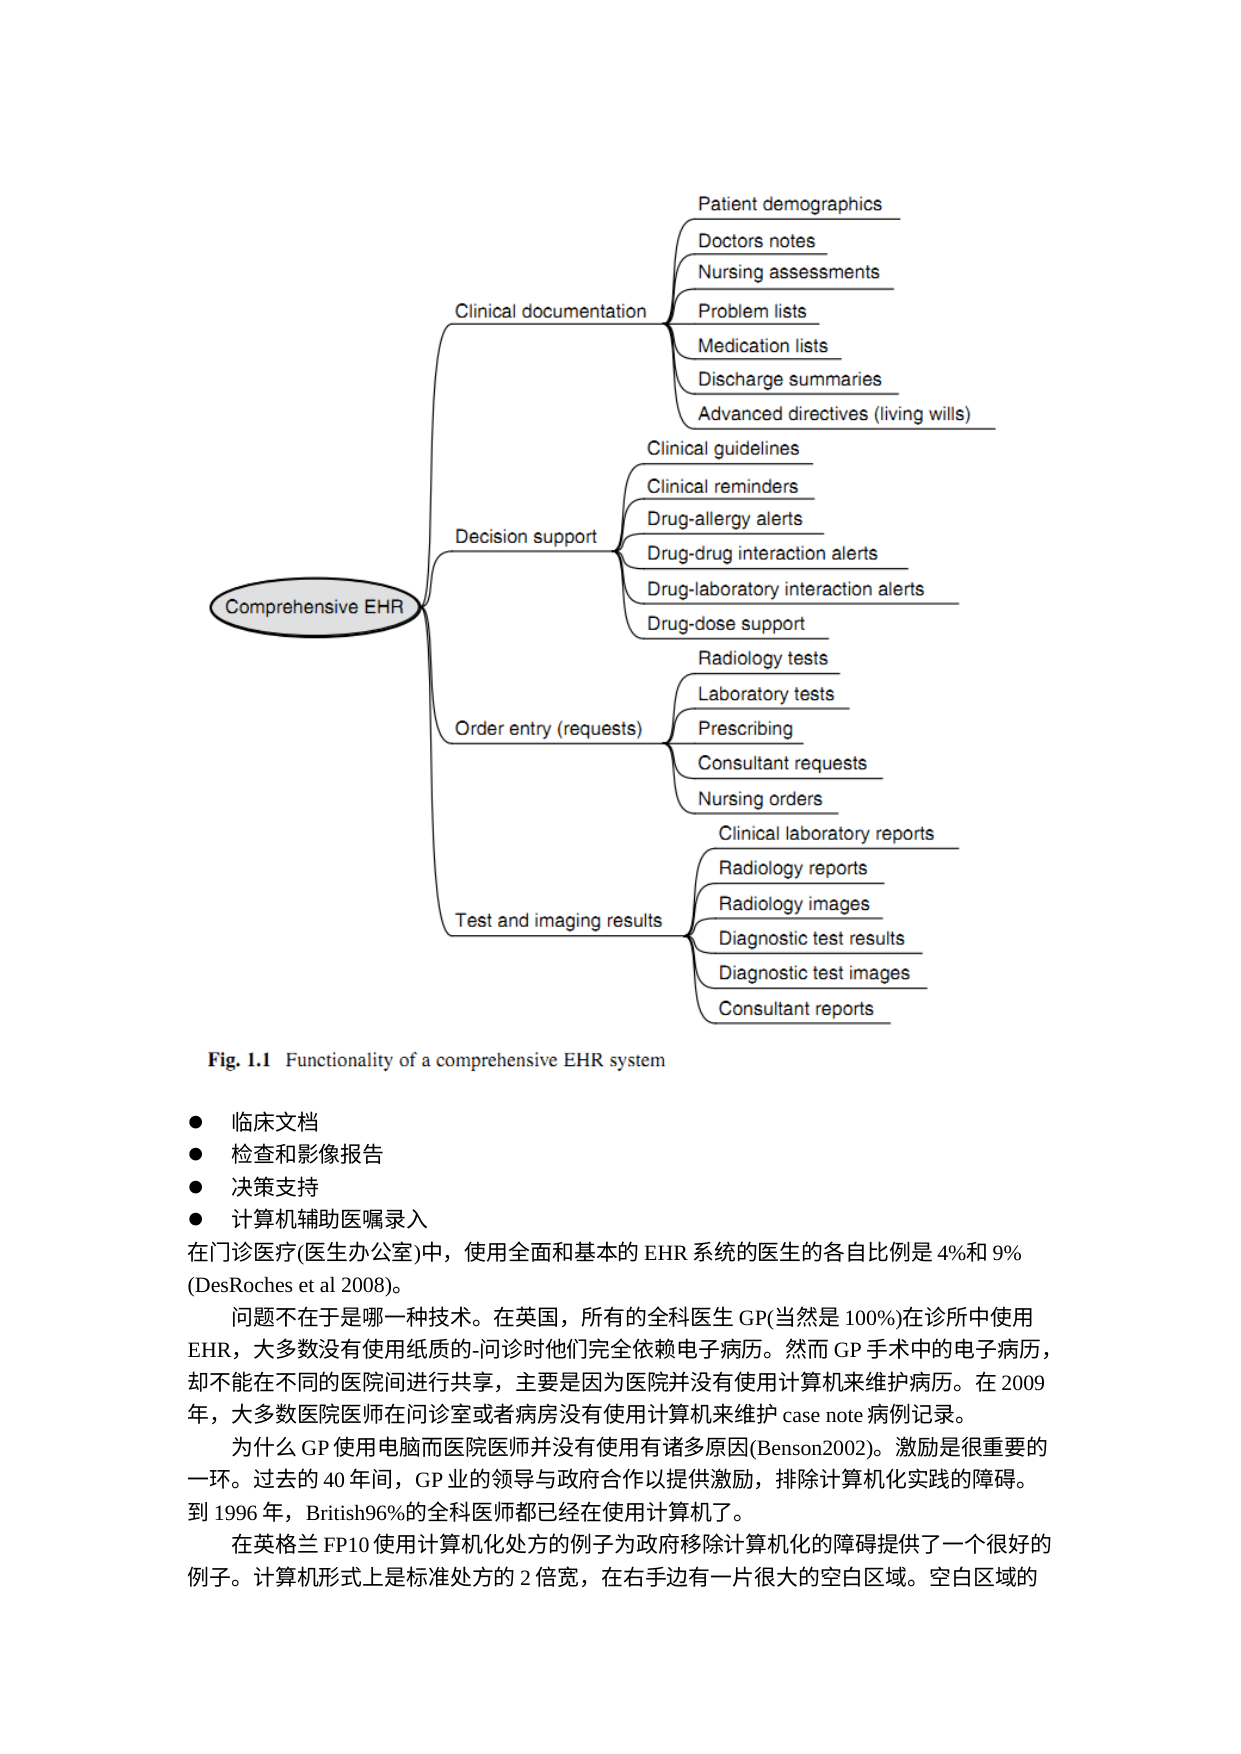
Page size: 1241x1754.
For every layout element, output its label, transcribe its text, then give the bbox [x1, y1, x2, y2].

list 决策支持 [187, 1169, 1053, 1202]
picture [187, 177, 1053, 1089]
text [187, 1527, 1053, 1592]
text 在门诊医疗(医生办公室)中，使用全面和基本的EHR系统的医生的各自比例是4%和9%(DesRoches et al 2008)。 [187, 1234, 1053, 1299]
text 为什么GP使用电脑而医院医师并没有使用有诸多原因(Benson2002)。激励是很重要的一环。过去的40年间，GP业的领导与政府合作以提供激励，排除计算机化实践的障碍。 [187, 1429, 1053, 1494]
list 临床文档 [187, 1104, 1053, 1137]
text 问题不在于是哪一种技术。在英国，所有的全科医生GP(当然是100%)在诊所中使用EHR，大多数没有使用纸质的-问诊时他们完全依赖电子病历。然而GP手术中的电子病历，却不能在不同的医院间进行共享，主要是因为医院并没有使用计算机来维护病历。在2009年，大多数医院医师在问诊室或者病房没有使用计算机来维护case note病例记录。 [187, 1299, 1053, 1429]
list 检查和影像报告 [187, 1137, 1053, 1169]
list 计算机辅助医嘱录入 [187, 1202, 1053, 1234]
text 到1996年，British96%的全科医师都已经在使用计算机了。 [187, 1494, 1053, 1527]
